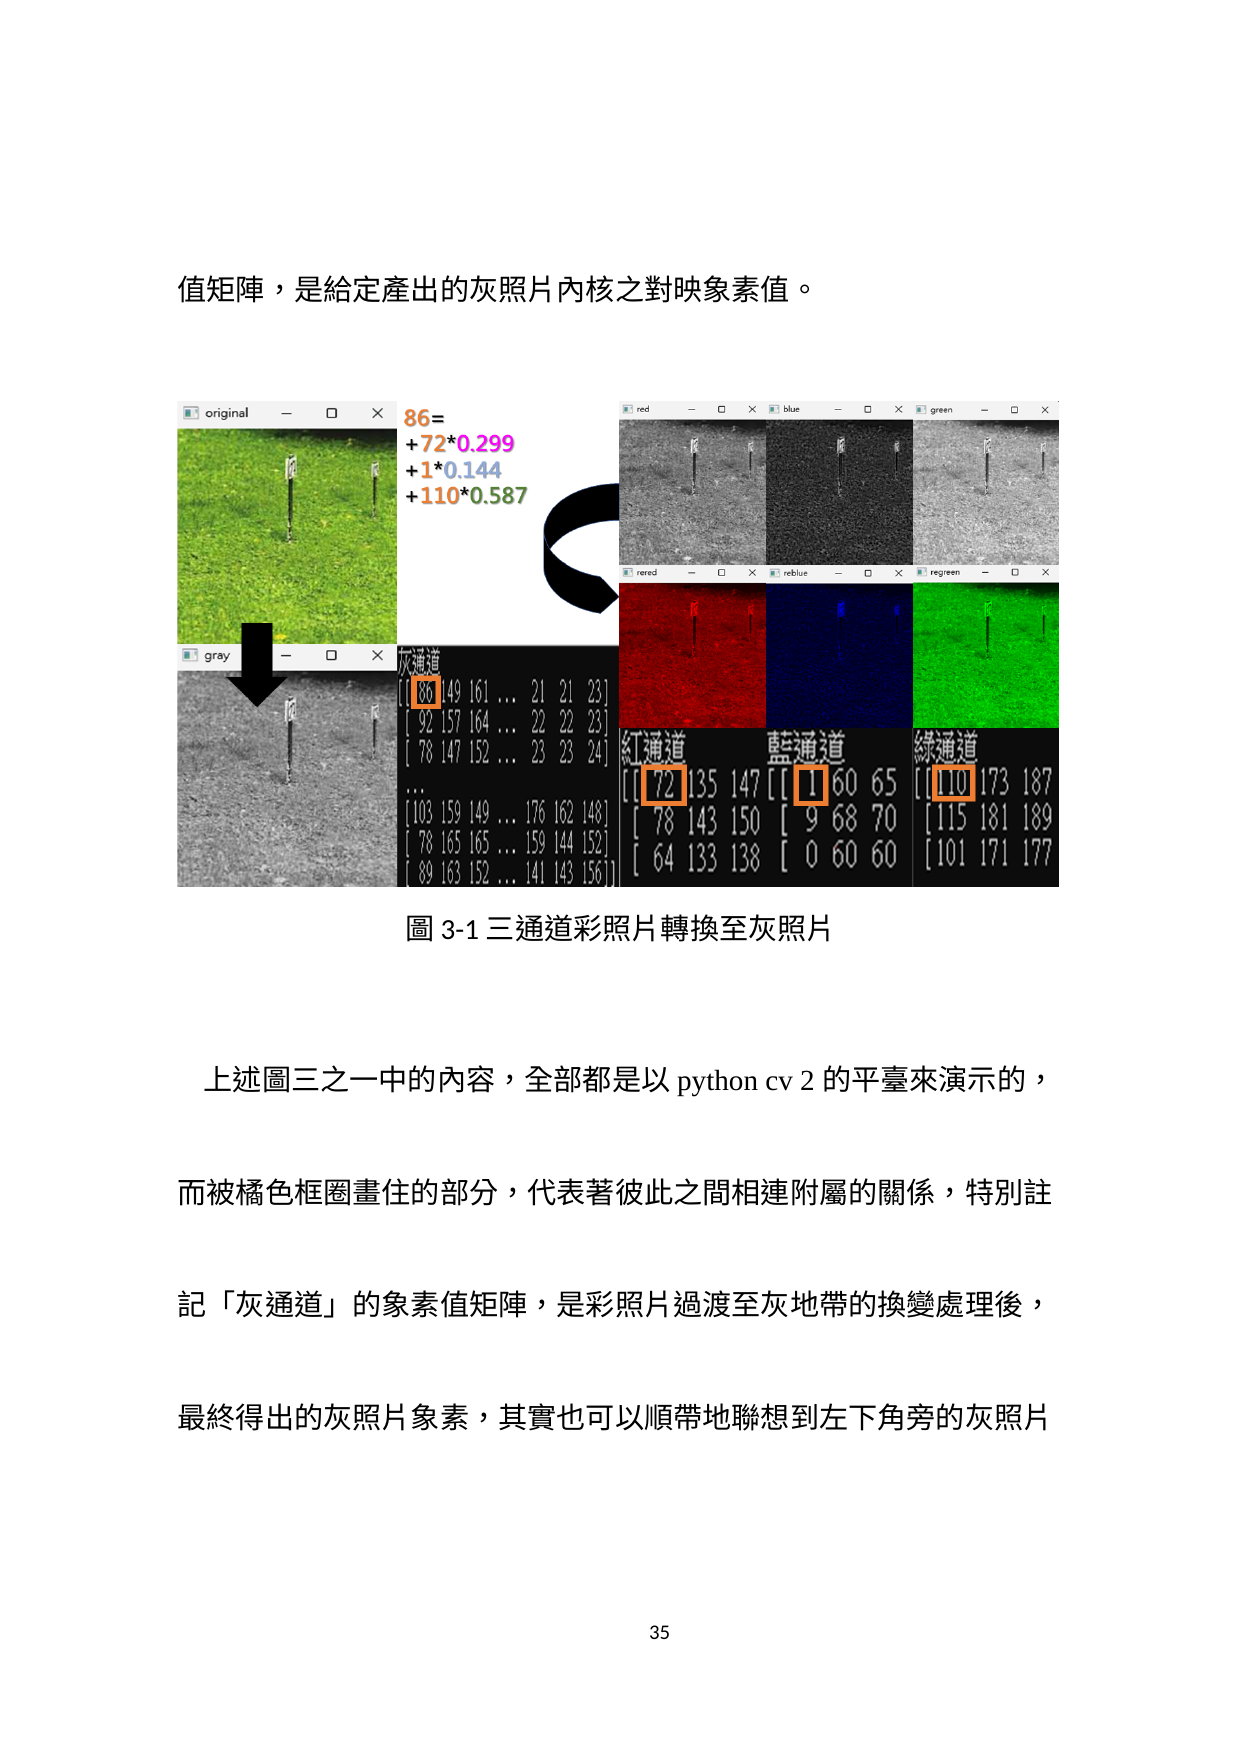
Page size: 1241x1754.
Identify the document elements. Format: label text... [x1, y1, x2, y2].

picture [177, 401, 1059, 887]
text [177, 250, 1063, 325]
text 圖 3-1 三通道彩照片轉換至灰照片 [177, 889, 1063, 964]
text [177, 1041, 1063, 1453]
